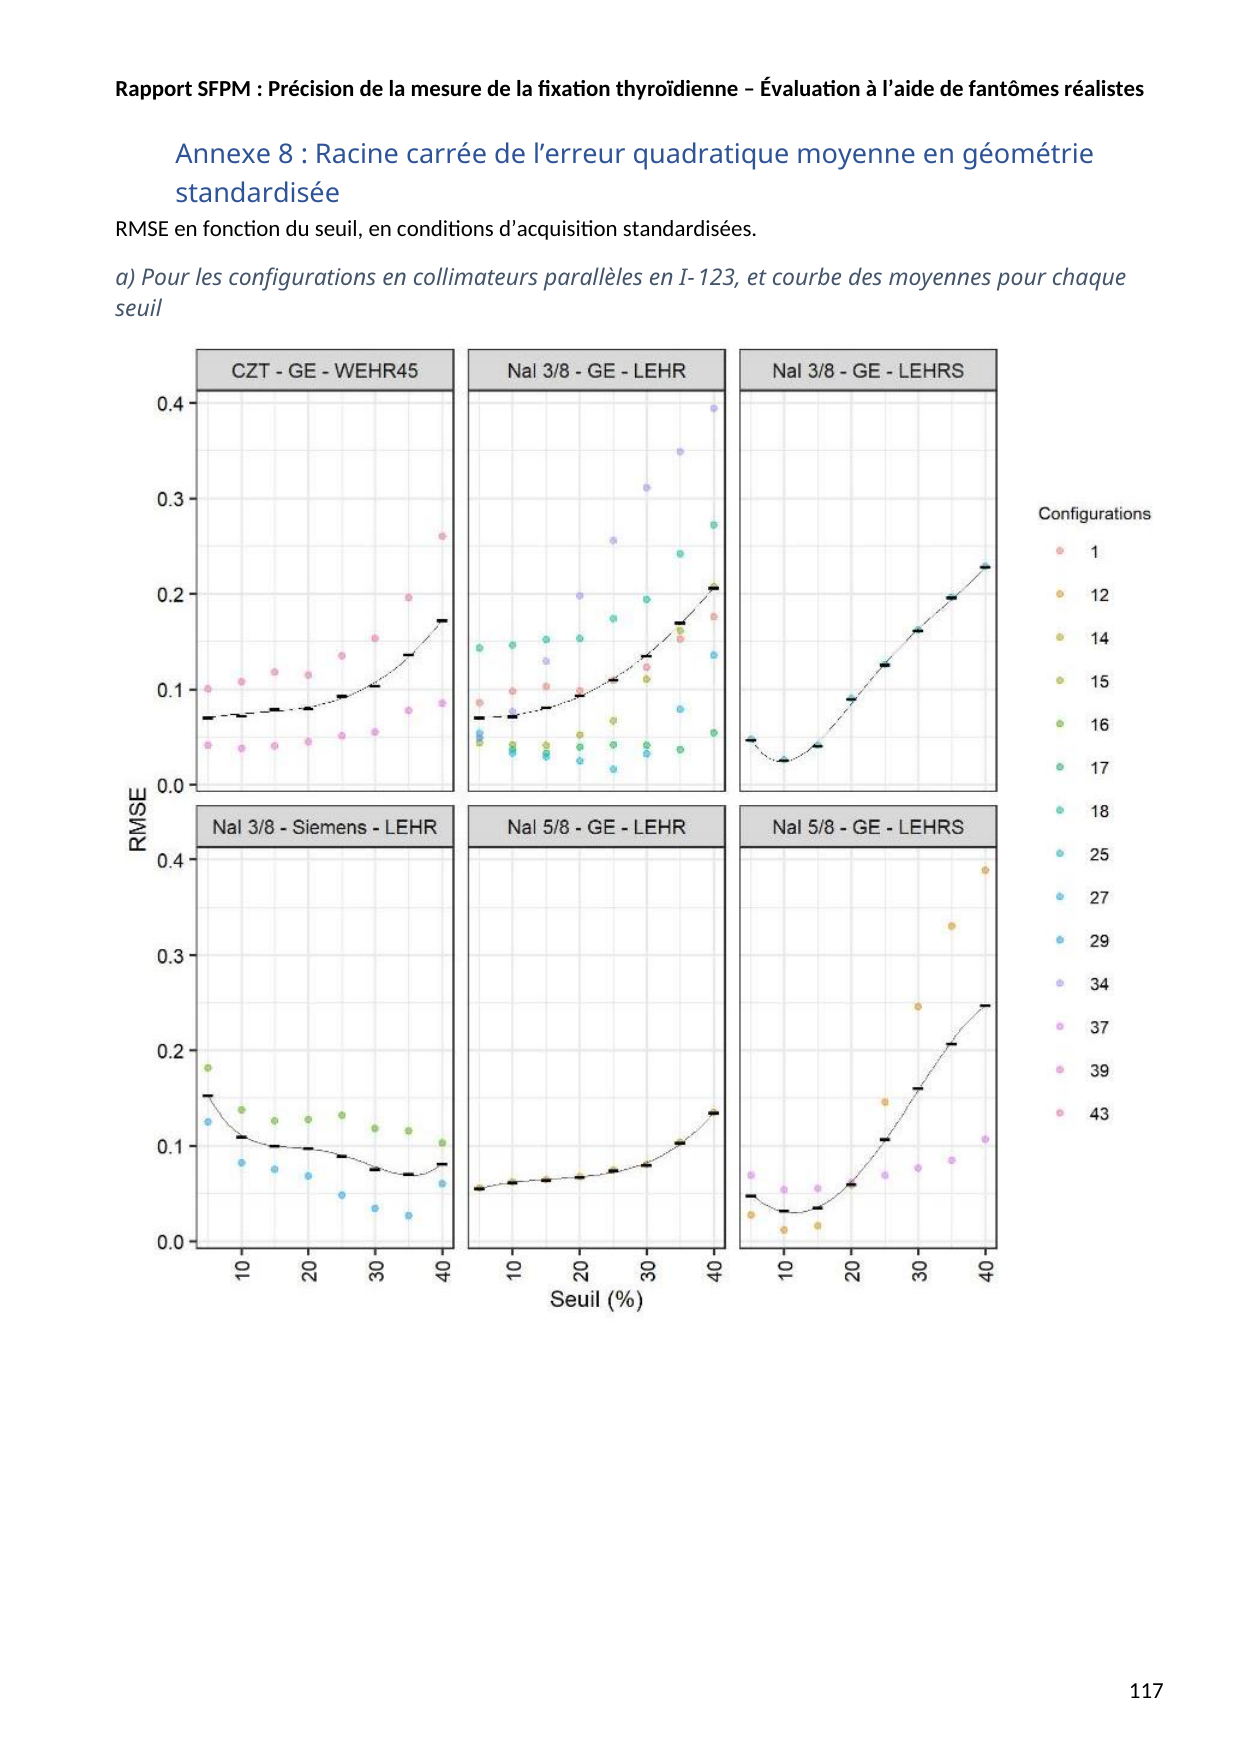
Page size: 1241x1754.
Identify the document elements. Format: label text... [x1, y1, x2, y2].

picture [115, 343, 1179, 1325]
text RMSE en fonction du seuil, en conditions d’acquisition standardisées. [115, 214, 1163, 242]
text a) Pour les configurations en collimateurs parallèles en I-123, et courbe des moyennes pour chaque seuil [115, 261, 1163, 323]
